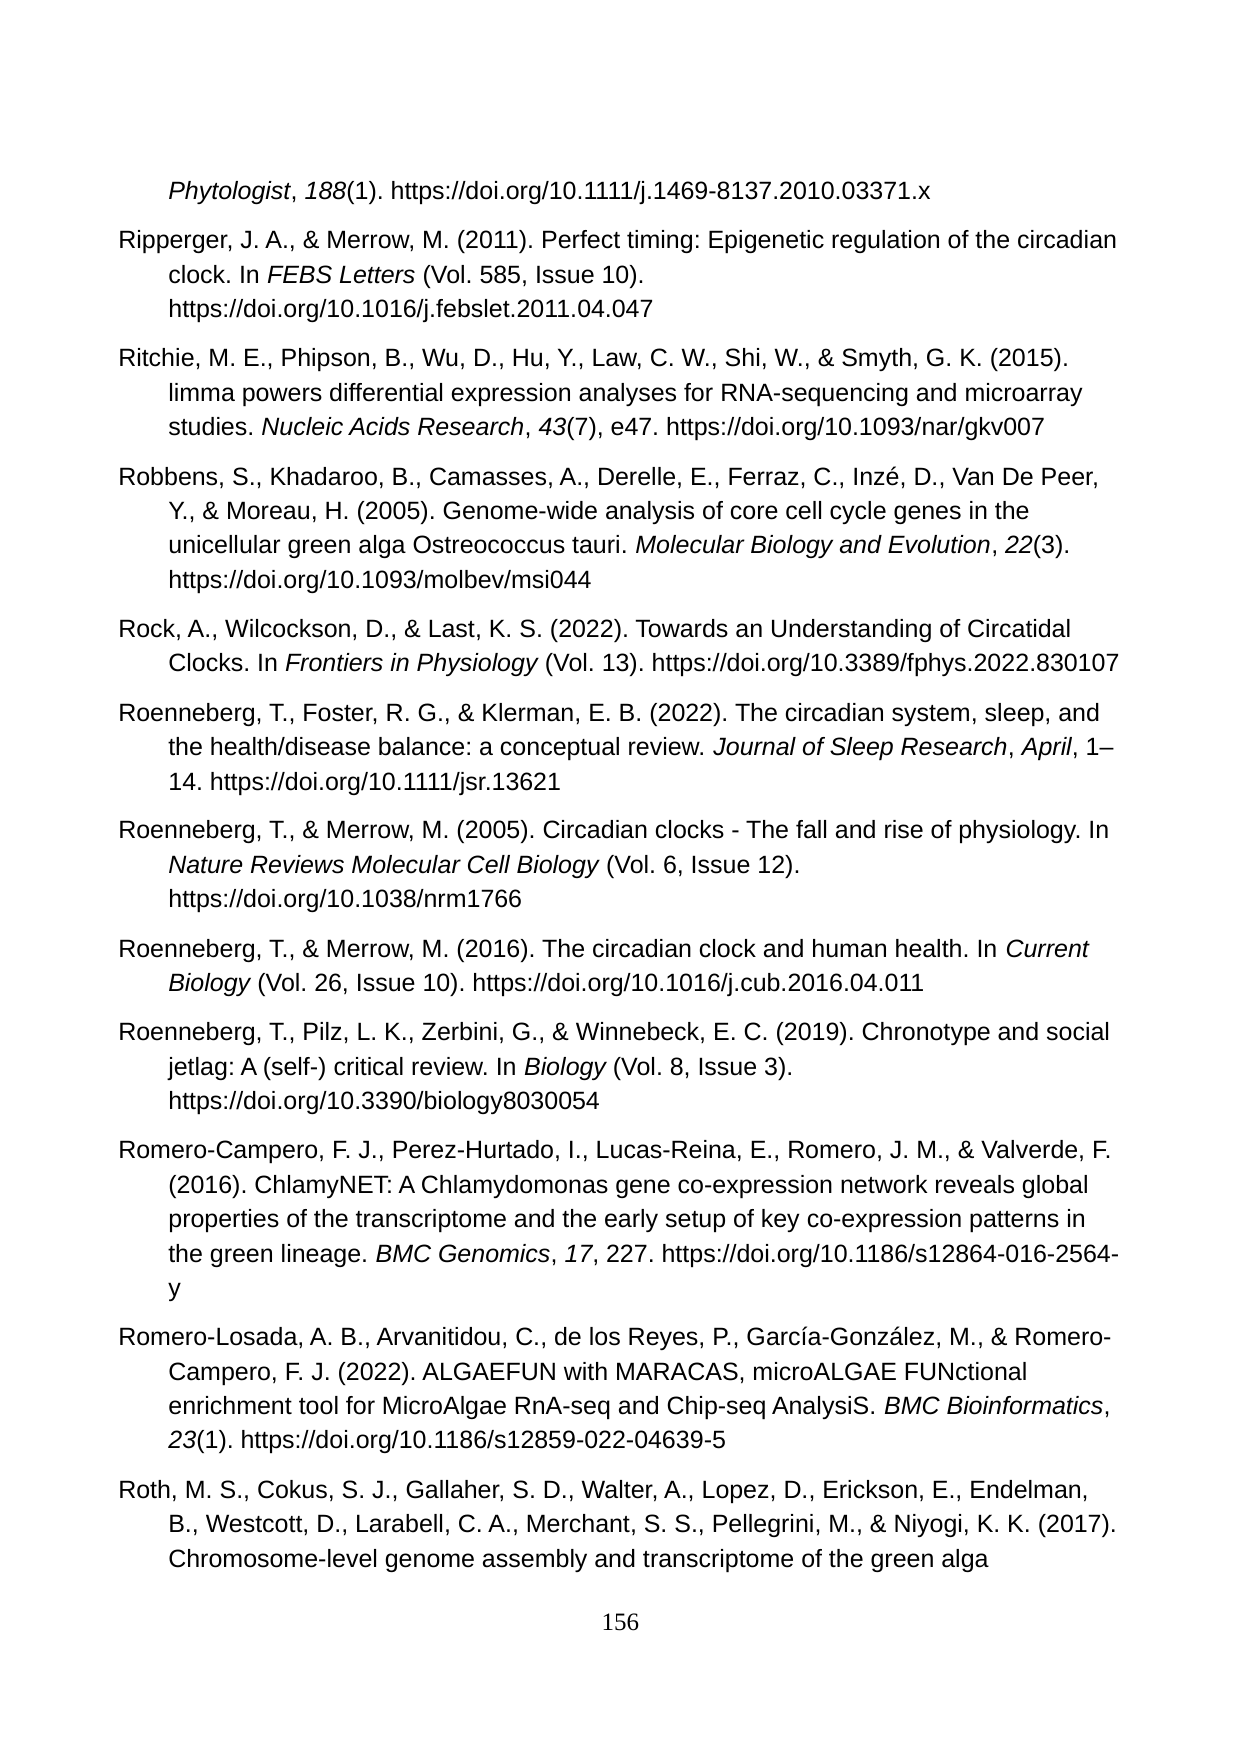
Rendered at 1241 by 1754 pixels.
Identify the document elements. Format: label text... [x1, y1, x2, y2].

text Roenneberg, T., Foster, R. G., & Klerman, E. B. (2022). The circadian system, sleep, and the health/disease balance: a conceptual review. Journal of Sleep Research, April, 1–14. https://doi.org/10.1111/jsr.13621 [118, 697, 1122, 795]
text Robbens, S., Khadaroo, B., Camasses, A., Derelle, E., Ferraz, C., Inzé, D., Van De Peer, Y., & Moreau, H. (2005). Genome-wide analysis of core cell cycle genes in the unicellular green alga Ostreococcus tauri. Molecular Biology and Evolution, 22(3). https://doi.org/10.1093/molbev/msi044 [118, 461, 1122, 594]
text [118, 176, 1122, 205]
text Ritchie, M. E., Phipson, B., Wu, D., Hu, Y., Law, C. W., Shi, W., & Smyth, G. K. (2015). limma powers differential expression analyses for RNA-sequencing and microarray studies. Nucleic Acids Research, 43(7), e47. https://doi.org/10.1093/nar/gkv007 [118, 343, 1122, 441]
text Roenneberg, T., & Merrow, M. (2005). Circadian clocks - The fall and rise of physiology. In Nature Reviews Molecular Cell Biology (Vol. 6, Issue 12). https://doi.org/10.1038/nrm1766 [118, 816, 1122, 913]
text Romero-Campero, F. J., Perez-Hurtado, I., Lucas-Reina, E., Romero, J. M., & Valverde, F. (2016). ChlamyNET: A Chlamydomonas gene co-expression network reveals global properties of the transcriptome and the early setup of key co-expression patterns in the green lineage. BMC Genomics, 17, 227. https://doi.org/10.1186/s12864-016-2564-y [118, 1135, 1122, 1302]
text Romero-Losada, A. B., Arvanitidou, C., de los Reyes, P., García-González, M., & Romero-Campero, F. J. (2022). ALGAEFUN with MARACAS, microALGAE FUNctional enrichment tool for MicroAlgae RnA-seq and Chip-seq AnalysiS. BMC Bioinformatics, 23(1). https://doi.org/10.1186/s12859-022-04639-5 [118, 1322, 1122, 1454]
text Roenneberg, T., & Merrow, M. (2016). The circadian clock and human health. In Current Biology (Vol. 26, Issue 10). https://doi.org/10.1016/j.cub.2016.04.011 [118, 933, 1122, 997]
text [118, 1474, 1122, 1572]
text Roenneberg, T., Pilz, L. K., Zerbini, G., & Winnebeck, E. C. (2019). Chronotype and social jetlag: A (self-) critical review. In Biology (Vol. 8, Issue 3). https://doi.org/10.3390/biology8030054 [118, 1017, 1122, 1115]
text Ripperger, J. A., & Merrow, M. (2011). Perfect timing: Epigenetic regulation of the circadian clock. In FEBS Letters (Vol. 585, Issue 10). https://doi.org/10.1016/j.febslet.2011.04.047 [118, 225, 1122, 323]
text Rock, A., Wilcockson, D., & Last, K. S. (2022). Towards an Understanding of Circatidal Clocks. In Frontiers in Physiology (Vol. 13). https://doi.org/10.3389/fphys.2022.830107 [118, 614, 1122, 677]
